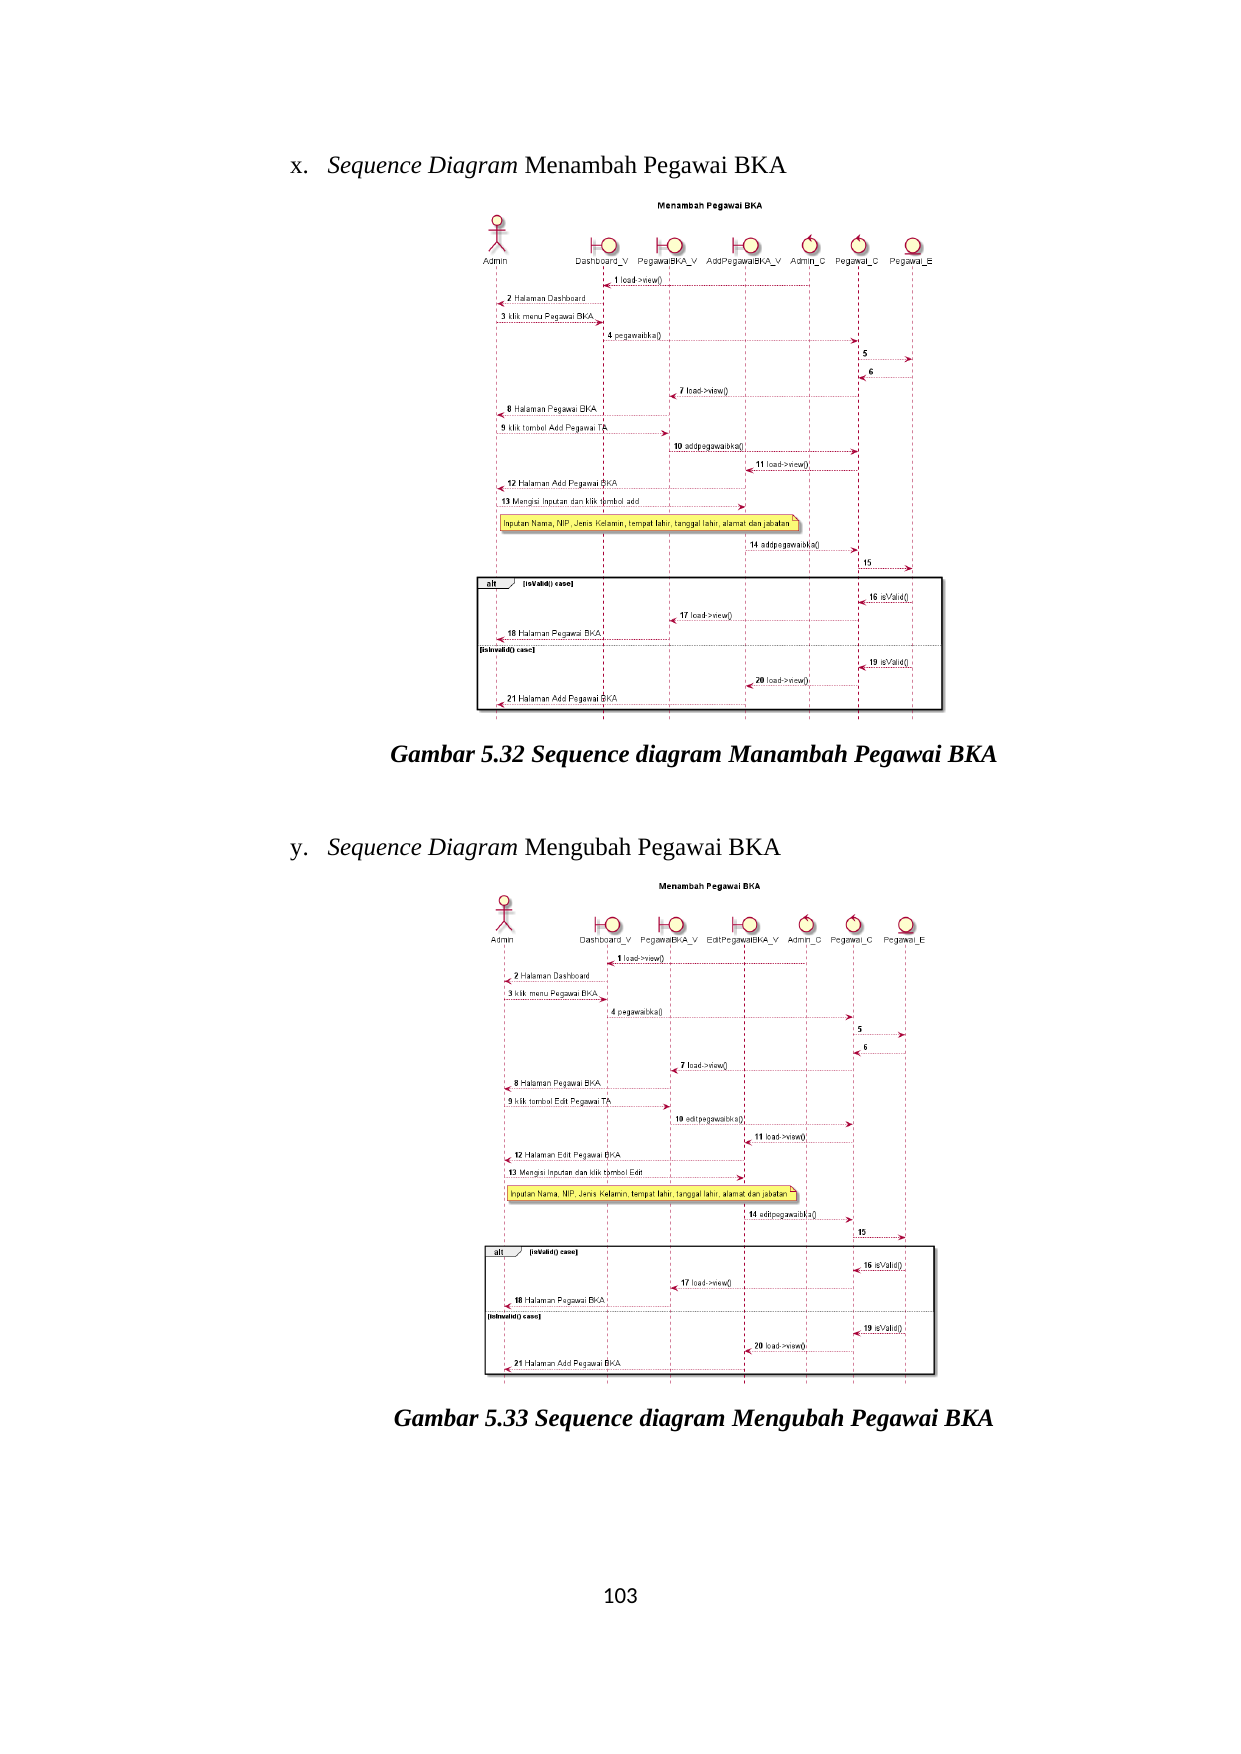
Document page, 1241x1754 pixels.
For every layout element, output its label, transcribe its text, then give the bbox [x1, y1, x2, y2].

picture [469, 193, 948, 726]
picture [477, 875, 940, 1390]
list Sequence Diagram Menambah Pegawai BKA [290, 150, 1090, 179]
text Gambar 5.33 Sequence diagram Mengubah Pegawai BKA [300, 1403, 1090, 1432]
text Gambar 5.32 Sequence diagram Manambah Pegawai BKA [300, 739, 1090, 768]
list Sequence Diagram Mengubah Pegawai BKA [290, 832, 1090, 861]
